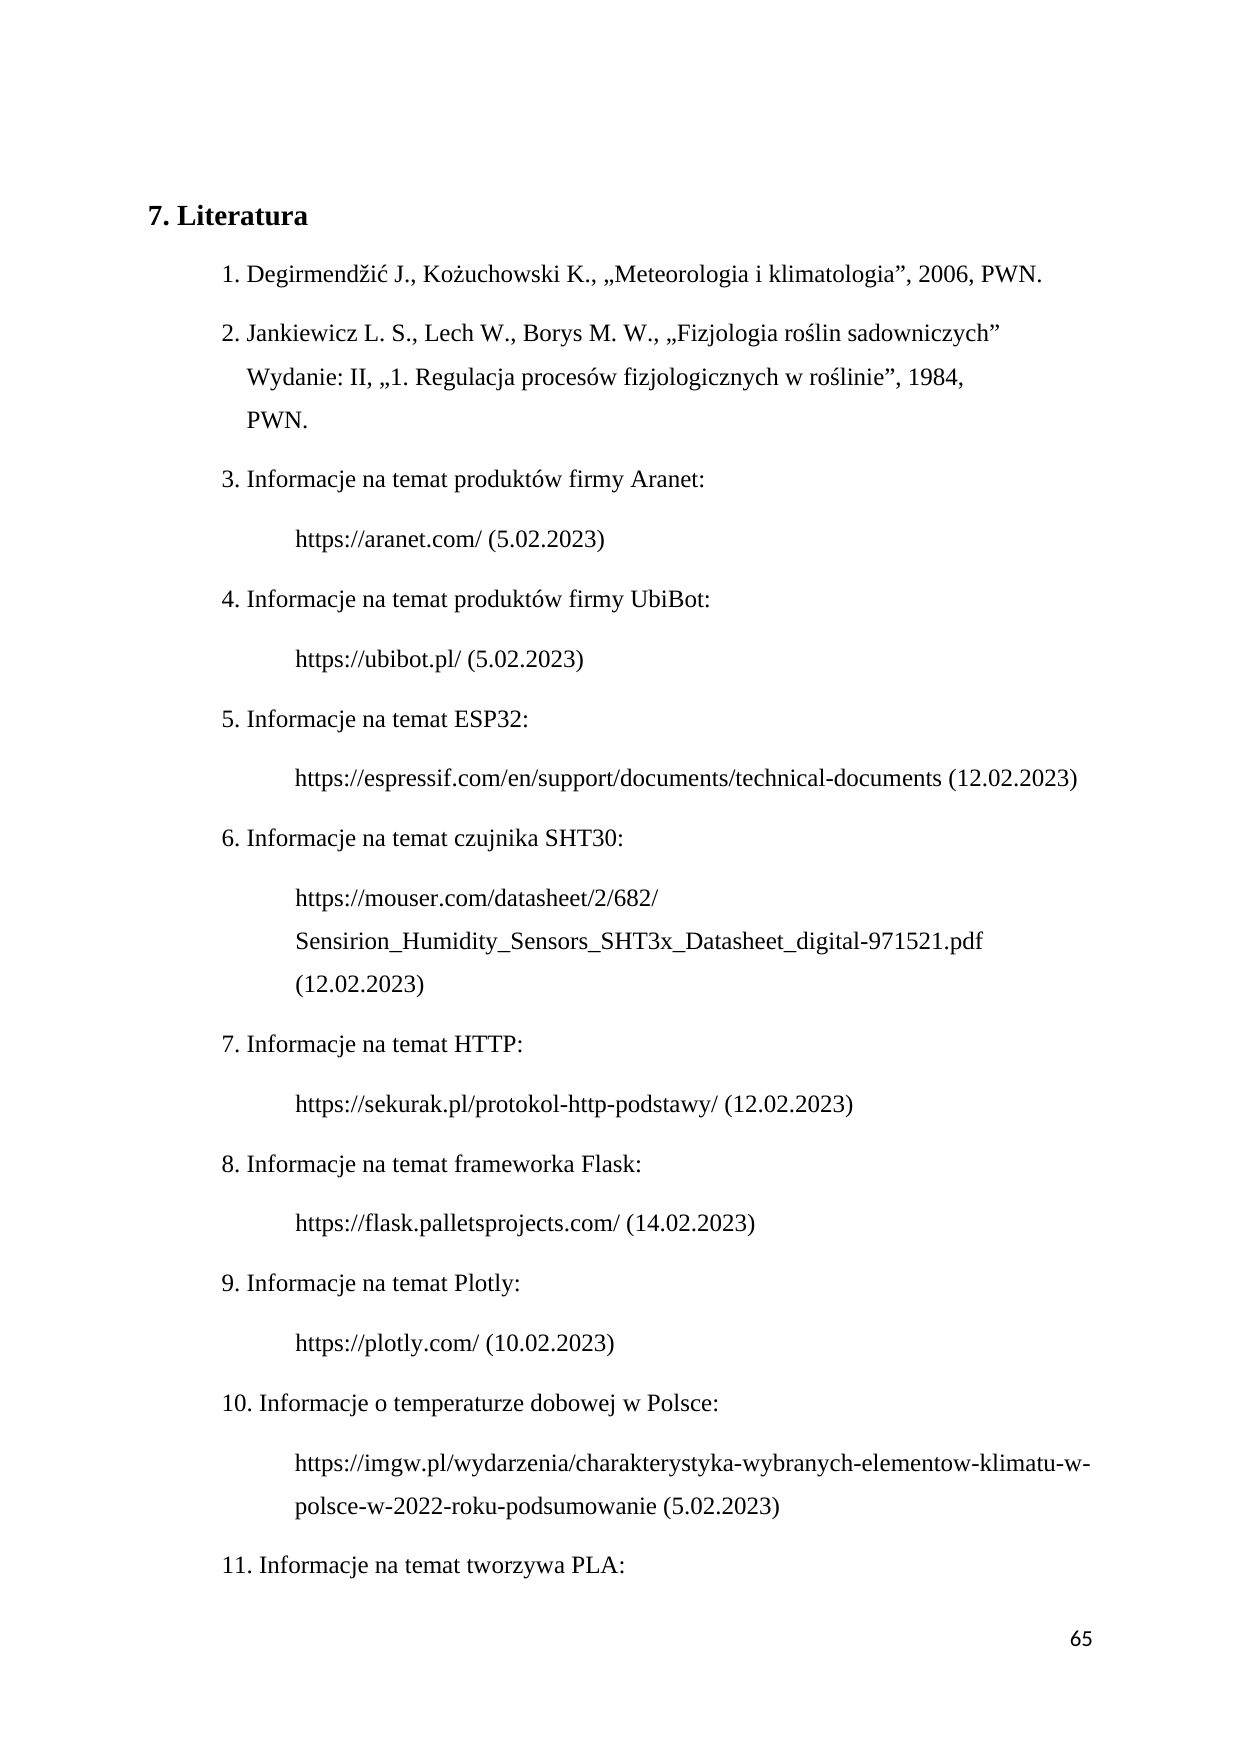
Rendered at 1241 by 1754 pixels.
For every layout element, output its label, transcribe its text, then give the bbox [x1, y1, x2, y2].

text 1. Degirmendžić J., Kożuchowski K., „Meteorologia i klimatologia”, 2006, PWN. [148, 259, 1093, 287]
text https://flask.palletsprojects.com/ (14.02.2023) [221, 1208, 1093, 1237]
text 8. Informacje na temat frameworka Flask: [148, 1149, 1093, 1177]
text 7. Informacje na temat HTTP: [148, 1029, 1093, 1058]
text https://plotly.com/ (10.02.2023) [148, 1328, 1093, 1357]
text 11. Informacje na temat tworzywa PLA: [148, 1551, 1093, 1579]
text 9. Informacje na temat Plotly: [148, 1268, 1093, 1297]
text 4. Informacje na temat produktów firmy UbiBot: [221, 584, 1093, 613]
text https://sekurak.pl/protokol-http-podstawy/ (12.02.2023) [221, 1089, 1093, 1118]
text https://ubibot.pl/ (5.02.2023) [148, 644, 1093, 673]
text https://imgw.pl/wydarzenia/charakterystyka-wybranych-elementow-klimatu-w-polsce-w-2022-roku-podsumowanie (5.02.2023) [294, 1448, 1093, 1519]
text 2. Jankiewicz L. S., Lech W., Borys M. W., „Fizjologia roślin sadowniczych” Wydanie: II, „1. Regulacja procesów fizjologicznych w roślinie”, 1984, PWN. [221, 318, 1093, 433]
text 10. Informacje o temperaturze dobowej w Polsce: [148, 1388, 1093, 1417]
text 6. Informacje na temat czujnika SHT30: [148, 823, 1093, 852]
text 3. Informacje na temat produktów firmy Aranet: [148, 464, 1093, 493]
text https://espressif.com/en/support/documents/technical-documents (12.02.2023) [294, 763, 1093, 792]
text https://aranet.com/ (5.02.2023) [148, 524, 1093, 553]
text https://mouser.com/datasheet/2/682/Sensirion_Humidity_Sensors_SHT3x_Datasheet_digital-971521.pdf (12.02.2023) [295, 883, 1093, 998]
subtitle 7. Literatura [148, 198, 1093, 231]
text 5. Informacje na temat ESP32: [148, 704, 1093, 732]
